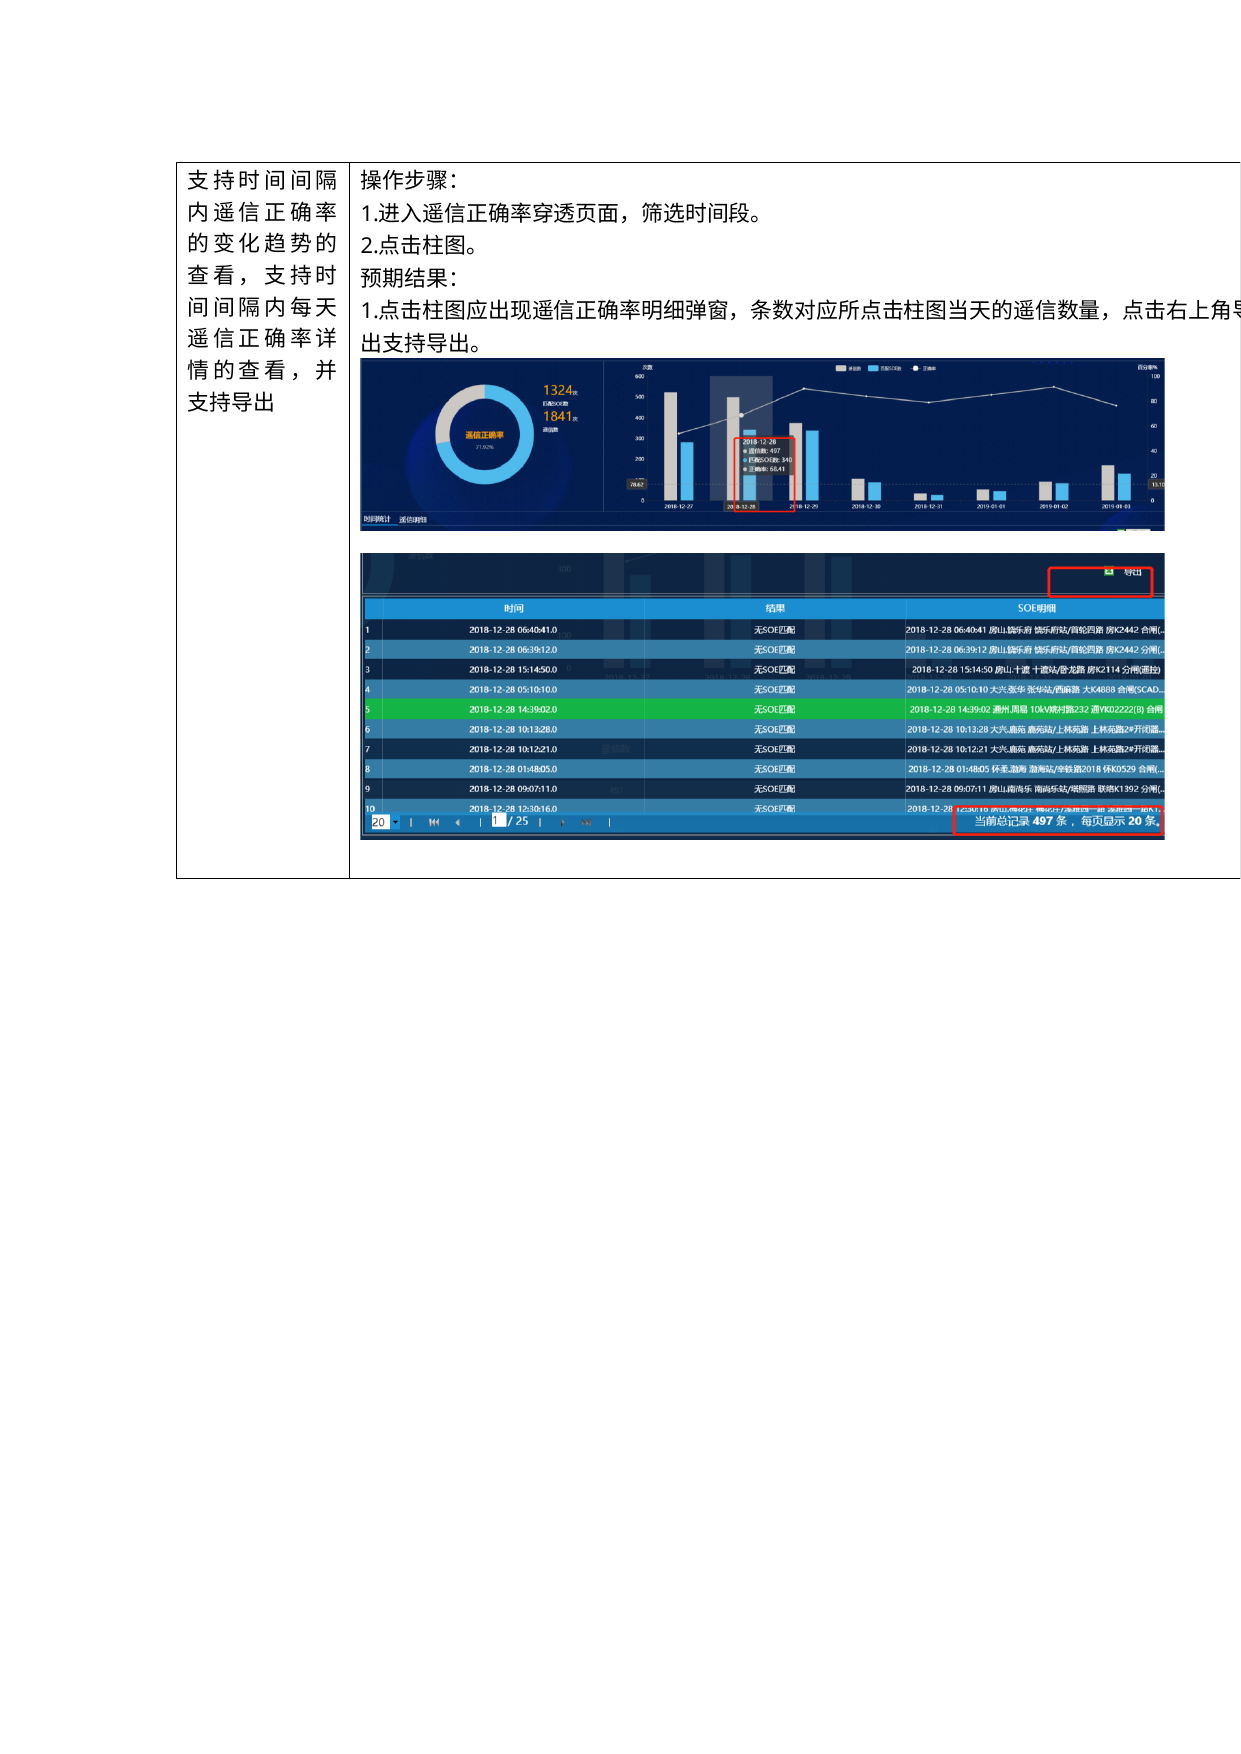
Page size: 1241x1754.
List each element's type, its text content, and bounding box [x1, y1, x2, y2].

table_cell 支持时间间隔内遥信正确率的变化趋势的查看，支持时间间隔内每天遥信正确率详情的查看，并支持导出 [177, 163, 349, 878]
table_cell 操作步骤： 1.进入遥信正确率穿透页面，筛选时间段。 2.点击柱图。 预期结果： 1.点击柱图应出现遥信正确率明细弹窗，条数对应所点击柱图当天的遥信数量，点击右上角导出支持导出。 [350, 163, 1240, 878]
picture [360, 358, 1165, 531]
picture [360, 553, 1165, 840]
